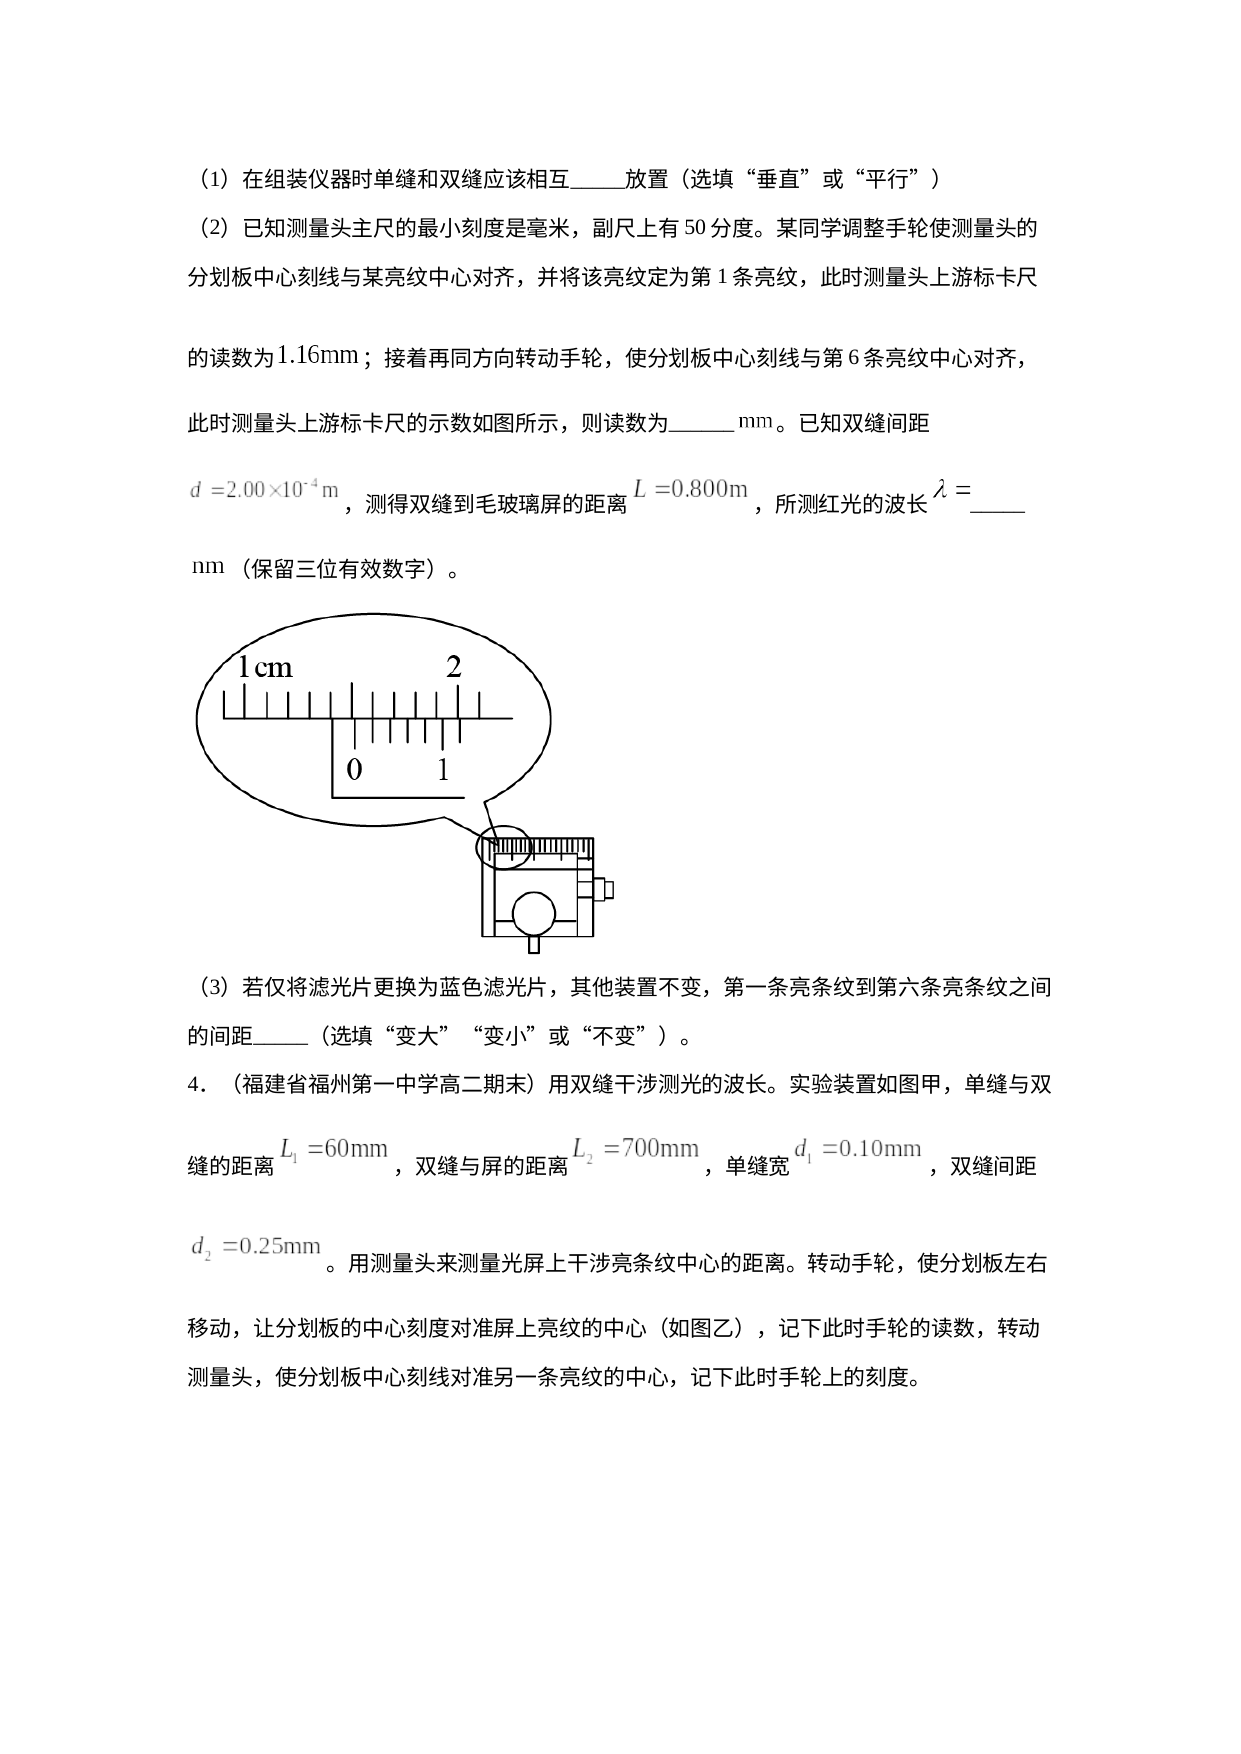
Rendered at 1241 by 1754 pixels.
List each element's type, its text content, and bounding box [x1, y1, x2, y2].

text （3）若仅将滤光片更换为蓝色滤光片，其他装置不变，第一条亮条纹到第六条亮条纹之间的间距_____（选填“变大”“变小”或“不变”）。 [187, 970, 1053, 1051]
text （2）已知测量头主尺的最小刻度是毫米，副尺上有50分度。某同学调整手轮使测量头的分划板中心刻线与某亮纹中心对齐，并将该亮纹定为第1条亮纹，此时测量头上游标卡尺的读数为；接着再同方向转动手轮，使分划板中心刻线与第6条亮纹中心对齐，此时测量头上游标卡尺的示数如图所示，则读数为______。已知双缝间距，测得双缝到毛玻璃屏的距离，所测红光的波长_____（保留三位有效数字）。 [187, 210, 1053, 584]
text （1）在组装仪器时单缝和双缝应该相互_____放置（选填“垂直”或“平行”） [187, 162, 1053, 194]
picture [187, 600, 639, 955]
text 4．（福建省福州第一中学高二期末）用双缝干涉测光的波长。实验装置如图甲，单缝与双缝的距离，双缝与屏的距离，单缝宽，双缝间距。用测量头来测量光屏上干涉亮条纹中心的距离。转动手轮，使分划板左右移动，让分划板的中心刻度对准屏上亮纹的中心（如图乙），记下此时手轮的读数，转动测量头，使分划板中心刻线对准另一条亮纹的中心，记下此时手轮上的刻度。 [187, 1067, 1053, 1392]
